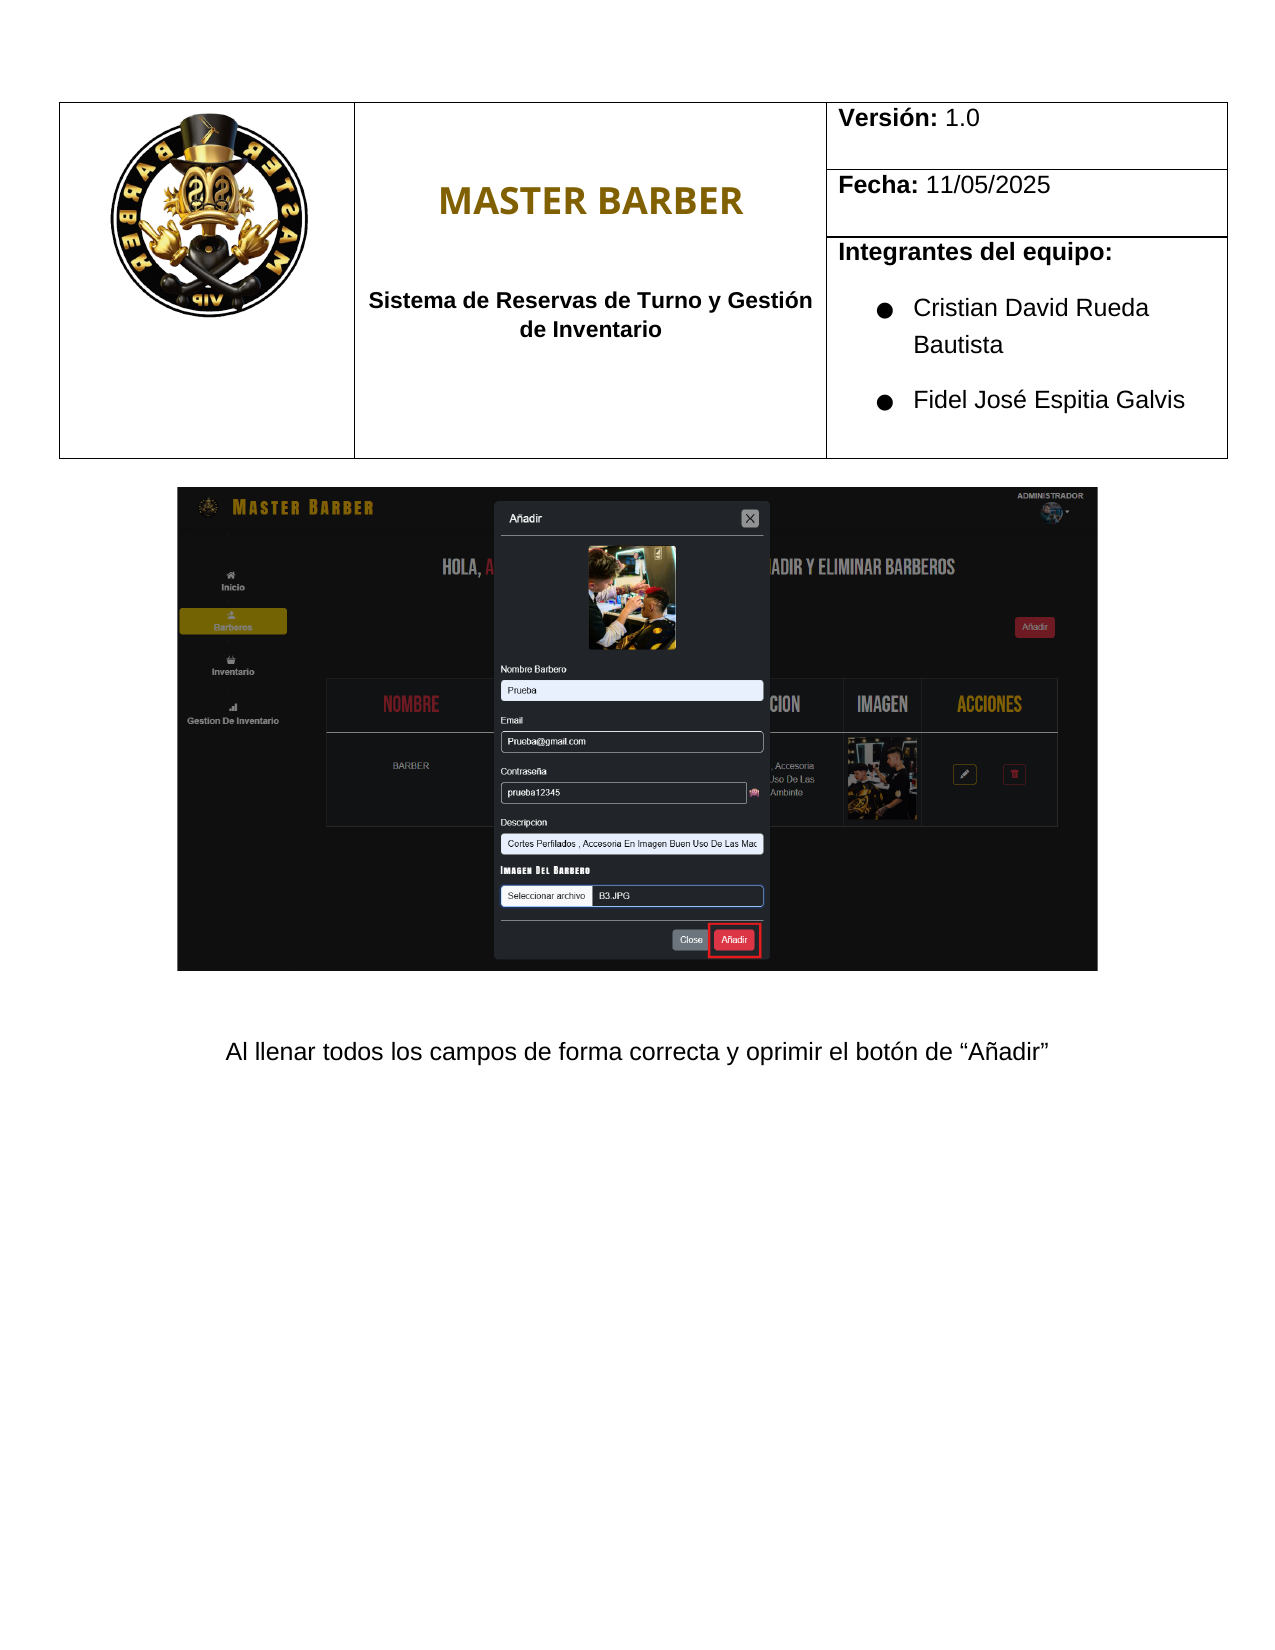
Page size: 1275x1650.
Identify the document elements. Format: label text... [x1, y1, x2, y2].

picture [177, 487, 1098, 971]
text Al llenar todos los campos de forma correcta y oprimir el botón de “Añadir” [177, 1037, 1098, 1066]
picture [100, 102, 313, 321]
